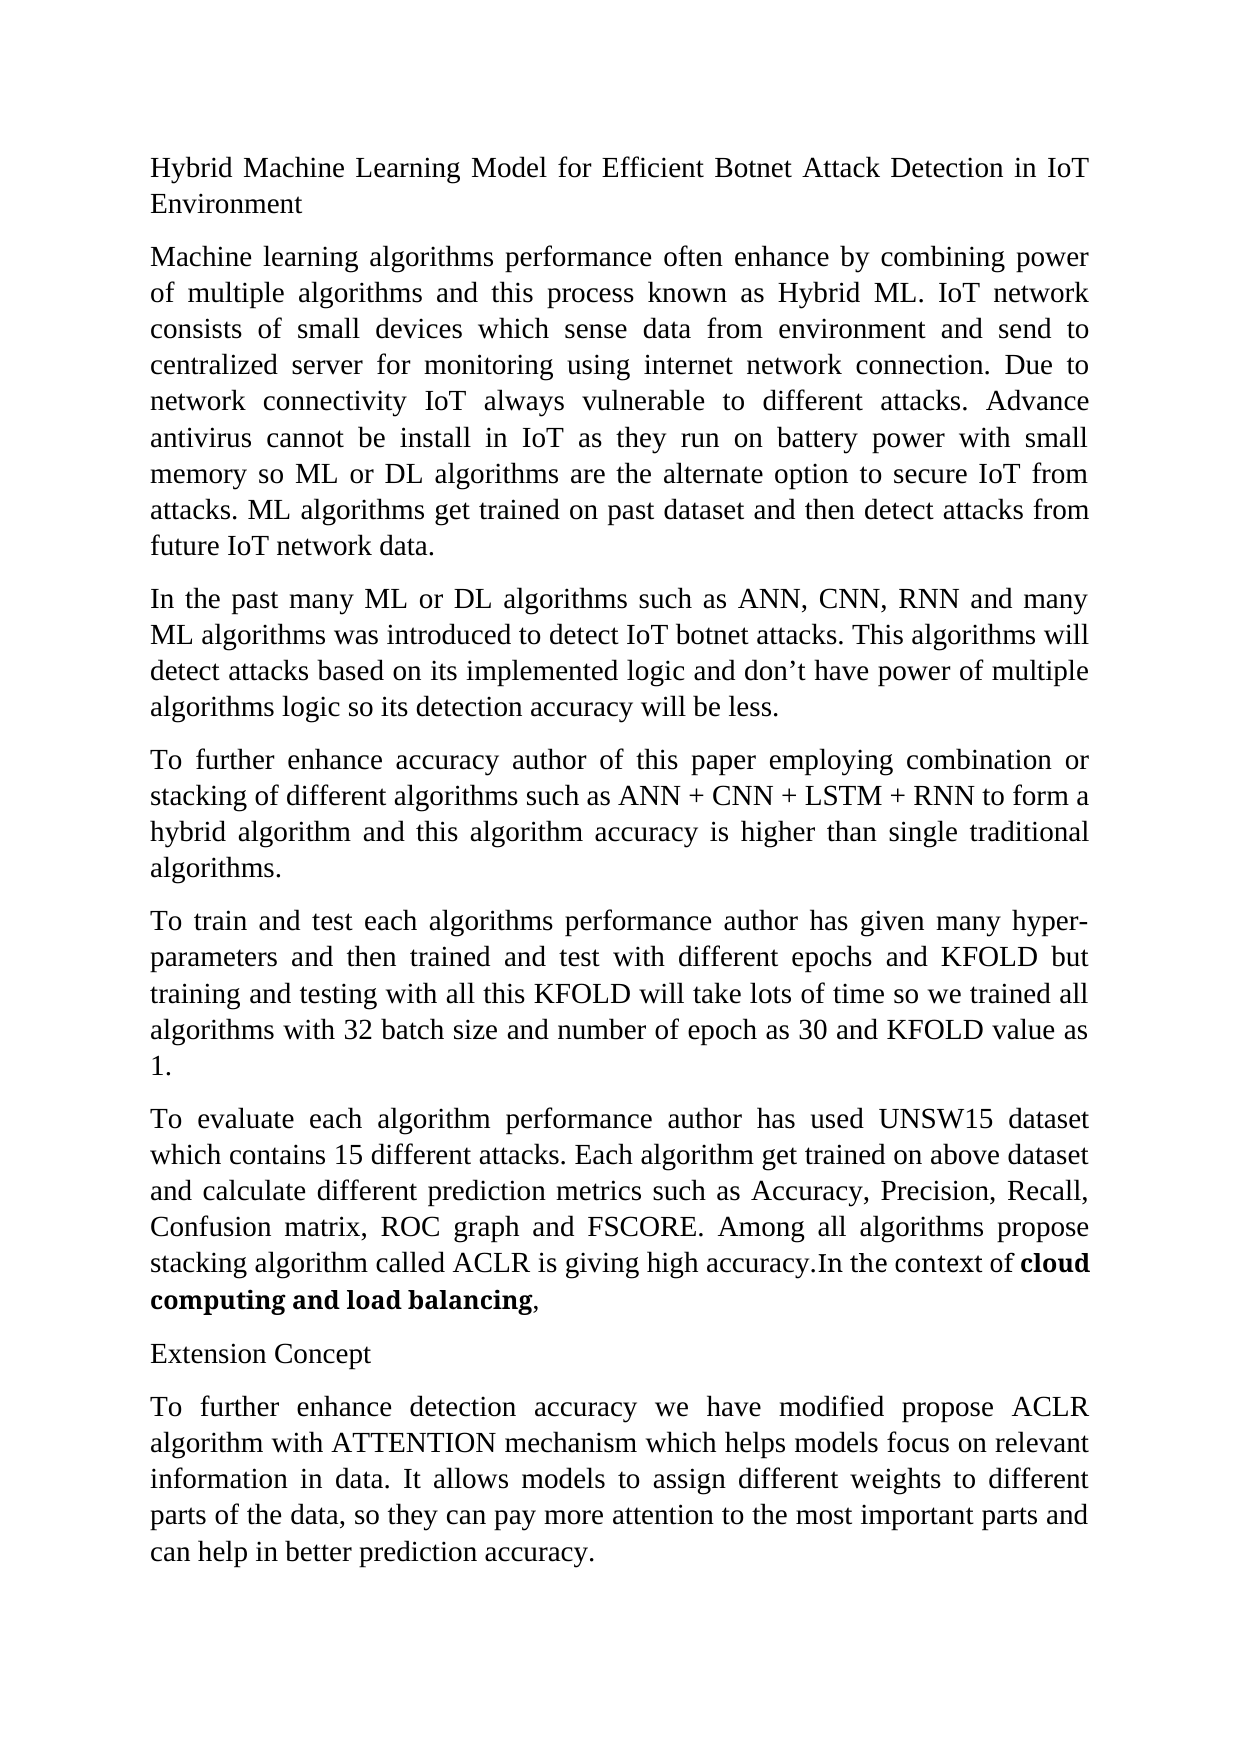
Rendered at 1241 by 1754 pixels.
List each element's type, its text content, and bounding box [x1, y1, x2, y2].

text To evaluate each algorithm performance author has used UNSW15 dataset which contains 15 different attacks. Each algorithm get trained on above dataset and calculate different prediction metrics such as Accuracy, Precision, Recall, Confusion matrix, ROC graph and FSCORE. Among all algorithms propose stacking algorithm called ACLR is giving high accuracy.In the context of cloud computing and load balancing, [150, 1101, 1090, 1317]
text To further enhance accuracy author of this paper employing combination or stacking of different algorithms such as ANN + CNN + LSTM + RNN to form a hybrid algorithm and this algorithm accuracy is higher than single traditional algorithms. [150, 742, 1090, 884]
text To train and test each algorithms performance author has given many hyper-parameters and then trained and test with different epochs and KFOLD but training and testing with all this KFOLD will take lots of time so we trained all algorithms with 32 batch size and number of epoch as 30 and KFOLD value as 1. [150, 903, 1090, 1082]
text Machine learning algorithms performance often enhance by combining power of multiple algorithms and this process known as Hybrid ML. IoT network consists of small devices which sense data from environment and send to centralized server for monitoring using internet network connection. Due to network connectivity IoT always vulnerable to different attacks. Advance antivirus cannot be install in IoT as they run on battery power with small memory so ML or DL algorithms are the alternate option to secure IoT from attacks. ML algorithms get trained on past dataset and then detect attacks from future IoT network data. [150, 239, 1090, 562]
text Hybrid Machine Learning Model for Efficient Botnet Attack Detection in IoT Environment [150, 150, 1090, 220]
text To further enhance detection accuracy we have modified propose ACLR algorithm with ATTENTION mechanism which helps models focus on relevant information in data. It allows models to assign different weights to different parts of the data, so they can pay more attention to the most important parts and can help in better prediction accuracy. [150, 1389, 1090, 1567]
text In the past many ML or DL algorithms such as ANN, CNN, RNN and many ML algorithms was introduced to detect IoT botnet attacks. This algorithms will detect attacks based on its implemented logic and don’t have power of multiple algorithms logic so its detection accuracy will be less. [150, 581, 1090, 723]
text Extension Concept [150, 1336, 1090, 1370]
